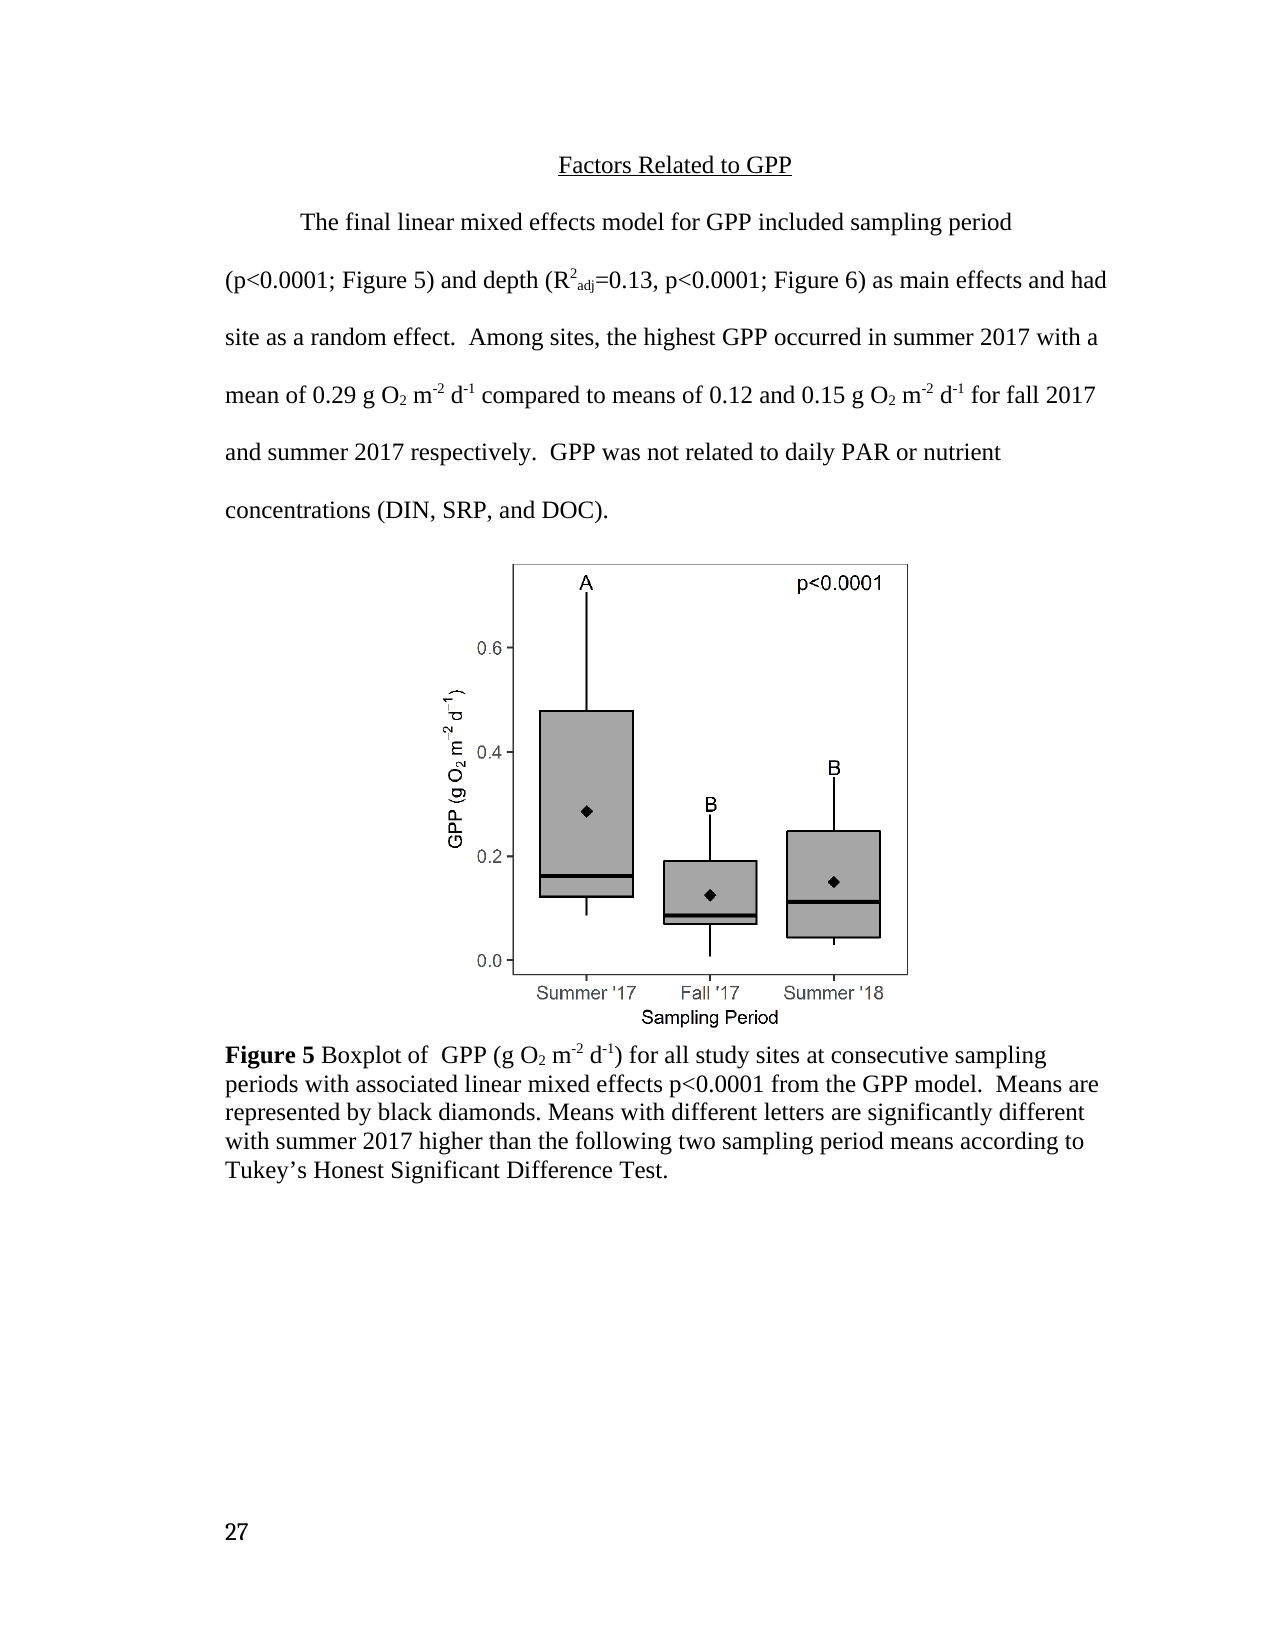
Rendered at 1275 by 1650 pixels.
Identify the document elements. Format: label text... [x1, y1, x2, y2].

text Factors Related to GPP [225, 150, 1125, 179]
text The final linear mixed effects model for GPP included sampling period (p<0.0001; Figure 5) and depth (R2adj=0.13, p<0.0001; Figure 6) as main effects and had site as a random effect. Among sites, the highest GPP occurred in summer 2017 with a mean of 0.29 g O2 m-2 d-1 compared to means of 0.12 and 0.15 g O2 m-2 d-1 for fall 2017 and summer 2017 respectively. GPP was not related to daily PAR or nutrient concentrations (DIN, SRP, and DOC). [225, 207, 1125, 524]
text Figure 5 Boxplot of GPP (g O2 m-2 d-1) for all study sites at consecutive sampling periods with associated linear mixed effects p<0.0001 from the GPP model. Means are represented by black diamonds. Means with different letters are significantly different with summer 2017 higher than the following two sampling period means according to Tukey’s Honest Significant Difference Test. [225, 1040, 1125, 1184]
picture [431, 552, 919, 1040]
